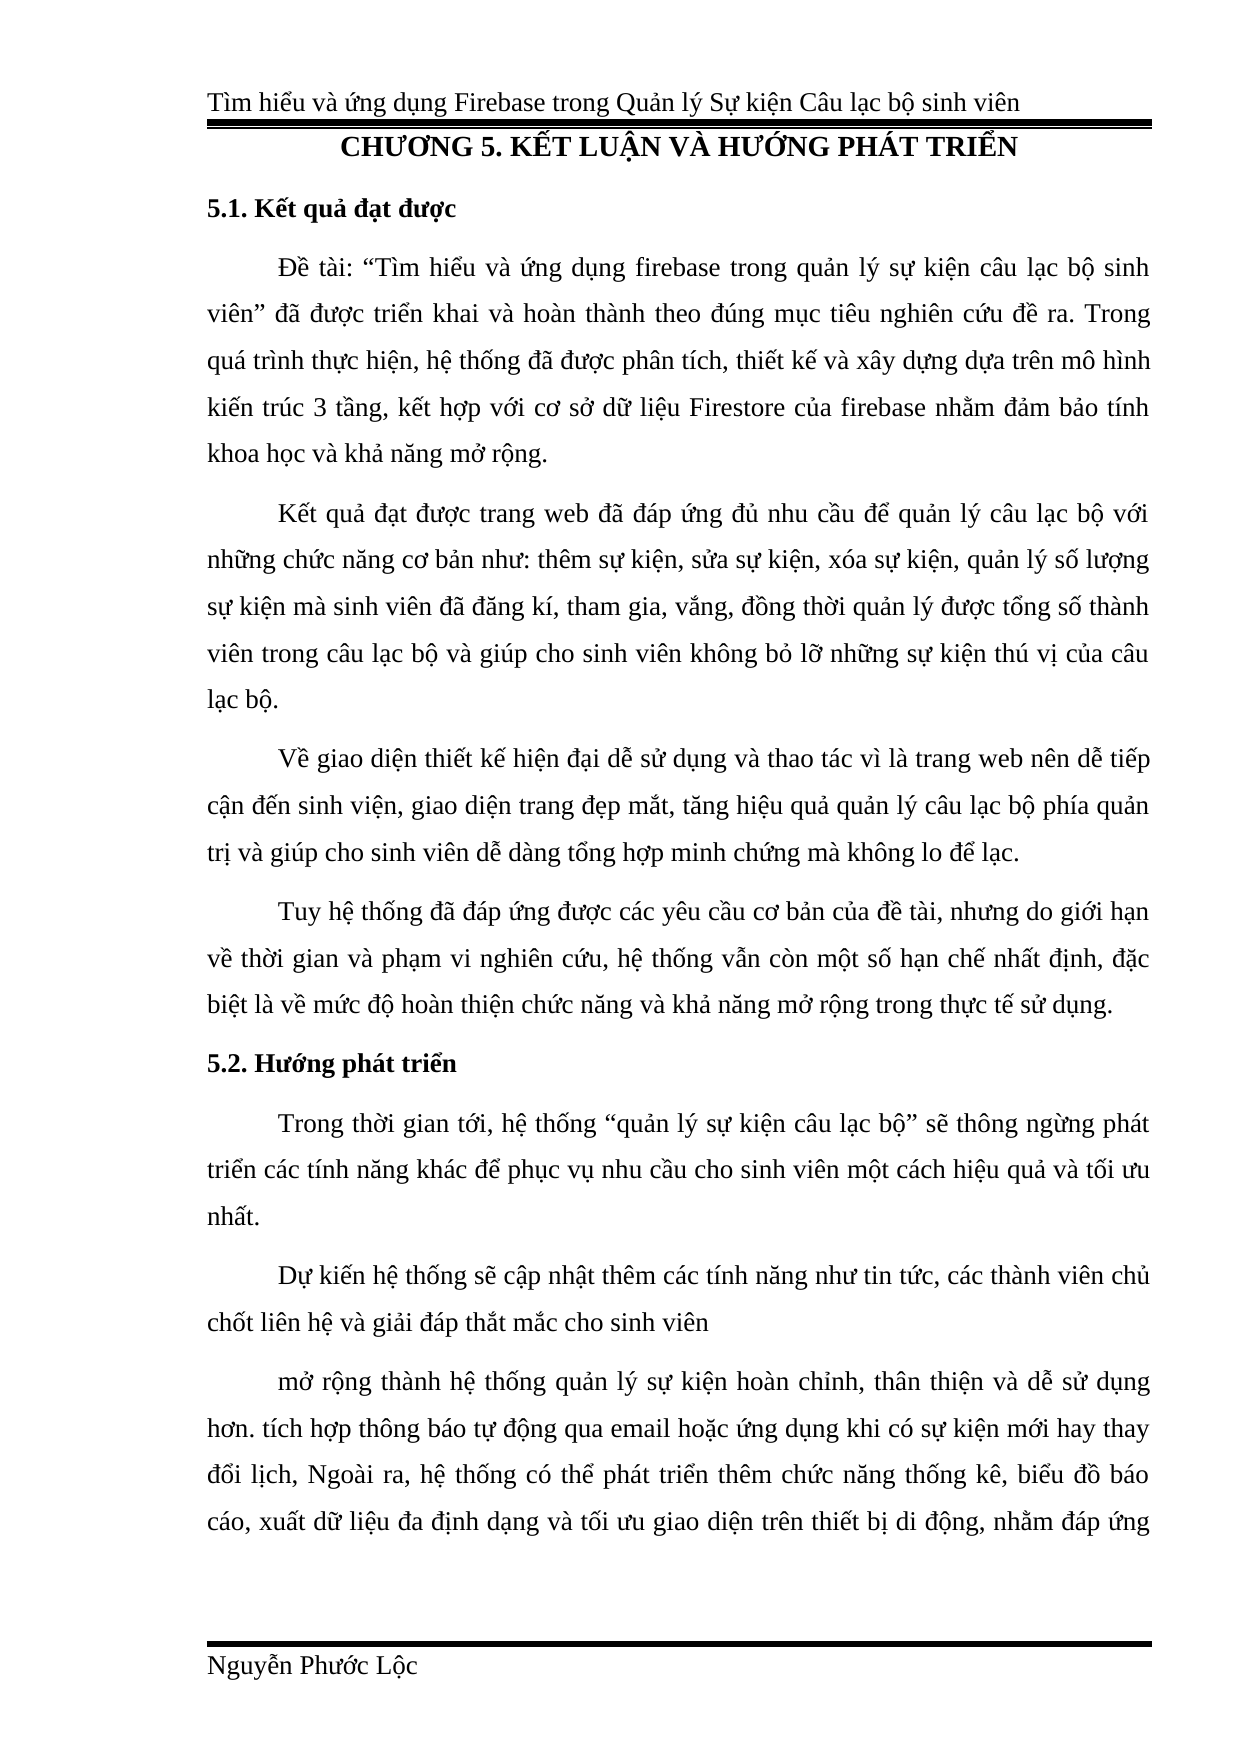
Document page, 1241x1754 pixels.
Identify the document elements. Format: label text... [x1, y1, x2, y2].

text Trong thời gian tới, hệ thống “quản lý sự kiện câu lạc bộ” sẽ thông ngừng phát triển các tính năng khác để phục vụ nhu cầu cho sinh viên một cách hiệu quả và tối ưu nhất. [207, 1107, 1152, 1231]
text Kết quả đạt được trang web đã đáp ứng đủ nhu cầu để quản lý câu lạc bộ với những chức năng cơ bản như: thêm sự kiện, sửa sự kiện, xóa sự kiện, quản lý số lượng sự kiện mà sinh viên đã đăng kí, tham gia, vắng, đồng thời quản lý được tổng số thành viên trong câu lạc bộ và giúp cho sinh viên không bỏ lỡ những sự kiện thú vị của câu lạc bộ. [207, 497, 1152, 714]
text Tuy hệ thống đã đáp ứng được các yêu cầu cơ bản của đề tài, nhưng do giới hạn về thời gian và phạm vi nghiên cứu, hệ thống vẫn còn một số hạn chế nhất định, đặc biệt là về mức độ hoàn thiện chức năng và khả năng mở rộng trong thực tế sử dụng. [207, 895, 1152, 1019]
subtitle Hướng phát triển [207, 1048, 1152, 1079]
text Dự kiến hệ thống sẽ cập nhật thêm các tính năng như tin tức, các thành viên chủ chốt liên hệ và giải đáp thắt mắc cho sinh viên [207, 1259, 1152, 1337]
text Về giao diện thiết kế hiện đại dễ sử dụng và thao tác vì là trang web nên dễ tiếp cận đến sinh viện, giao diện trang đẹp mắt, tăng hiệu quả quản lý câu lạc bộ phía quản trị và giúp cho sinh viên dễ dàng tổng hợp minh chứng mà không lo để lạc. [207, 743, 1152, 867]
subtitle KẾT LUẬN VÀ HƯỚNG PHÁT TRIỂN [207, 129, 1152, 162]
text Đề tài: “Tìm hiểu và ứng dụng firebase trong quản lý sự kiện câu lạc bộ sinh viên” đã được triển khai và hoàn thành theo đúng mục tiêu nghiên cứu đề ra. Trong quá trình thực hiện, hệ thống đã được phân tích, thiết kế và xây dựng dựa trên mô hình kiến trúc 3 tầng, kết hợp với cơ sở dữ liệu Firestore của firebase nhằm đảm bảo tính khoa học và khả năng mở rộng. [207, 251, 1152, 469]
subtitle Kết quả đạt được [207, 192, 1152, 223]
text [207, 1365, 1152, 1536]
